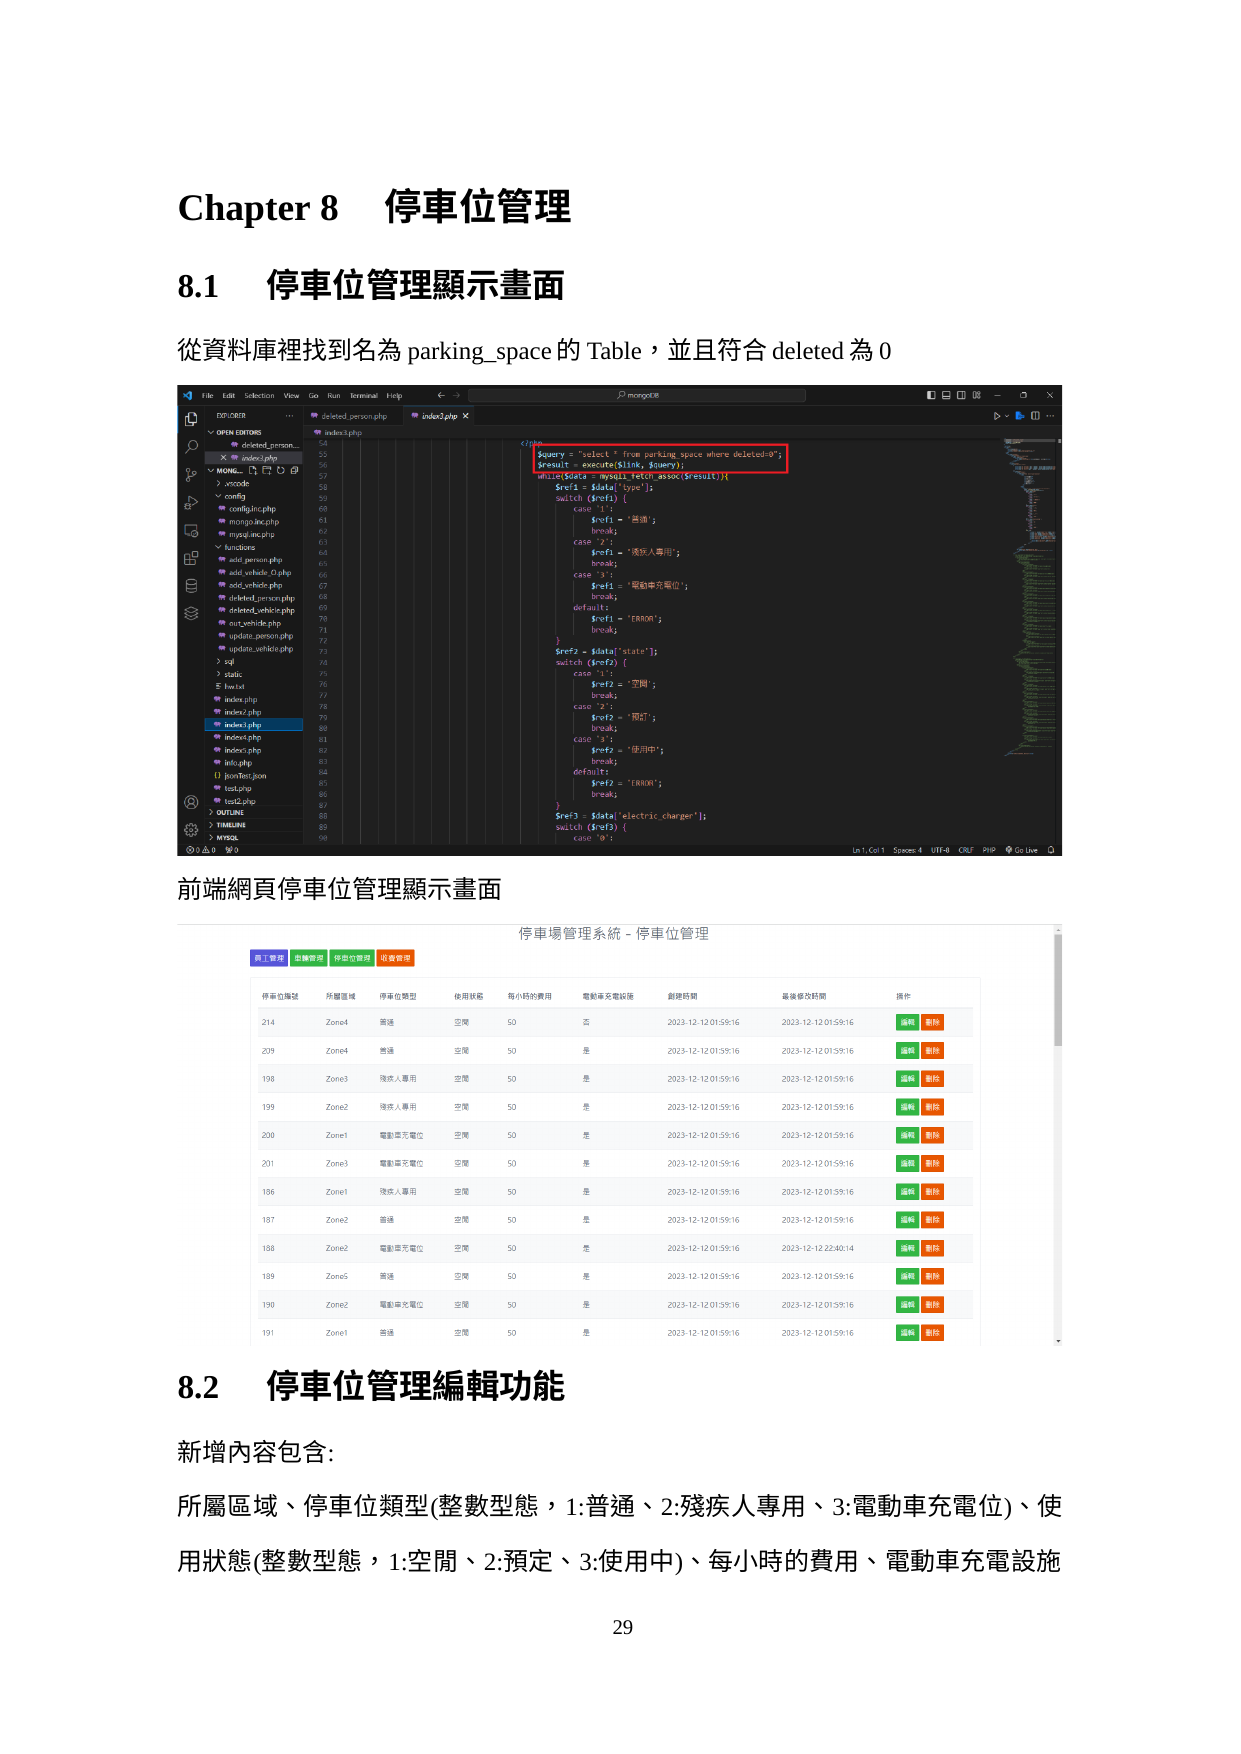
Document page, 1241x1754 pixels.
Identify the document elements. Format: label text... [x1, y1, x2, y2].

text 新增內容包含: [177, 1432, 1063, 1469]
subtitle 停車位管理 [177, 177, 1063, 231]
picture [177, 385, 1063, 856]
subtitle 停車位管理編輯功能 [177, 1360, 1063, 1408]
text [177, 1487, 1063, 1577]
text 從資料庫裡找到名為parking_space的Table，並且符合deleted為0 [177, 331, 1063, 367]
picture [177, 924, 1063, 1346]
text 前端網頁停車位管理顯示畫面 [177, 870, 1063, 906]
subtitle 停車位管理顯示畫面 [177, 258, 1063, 307]
